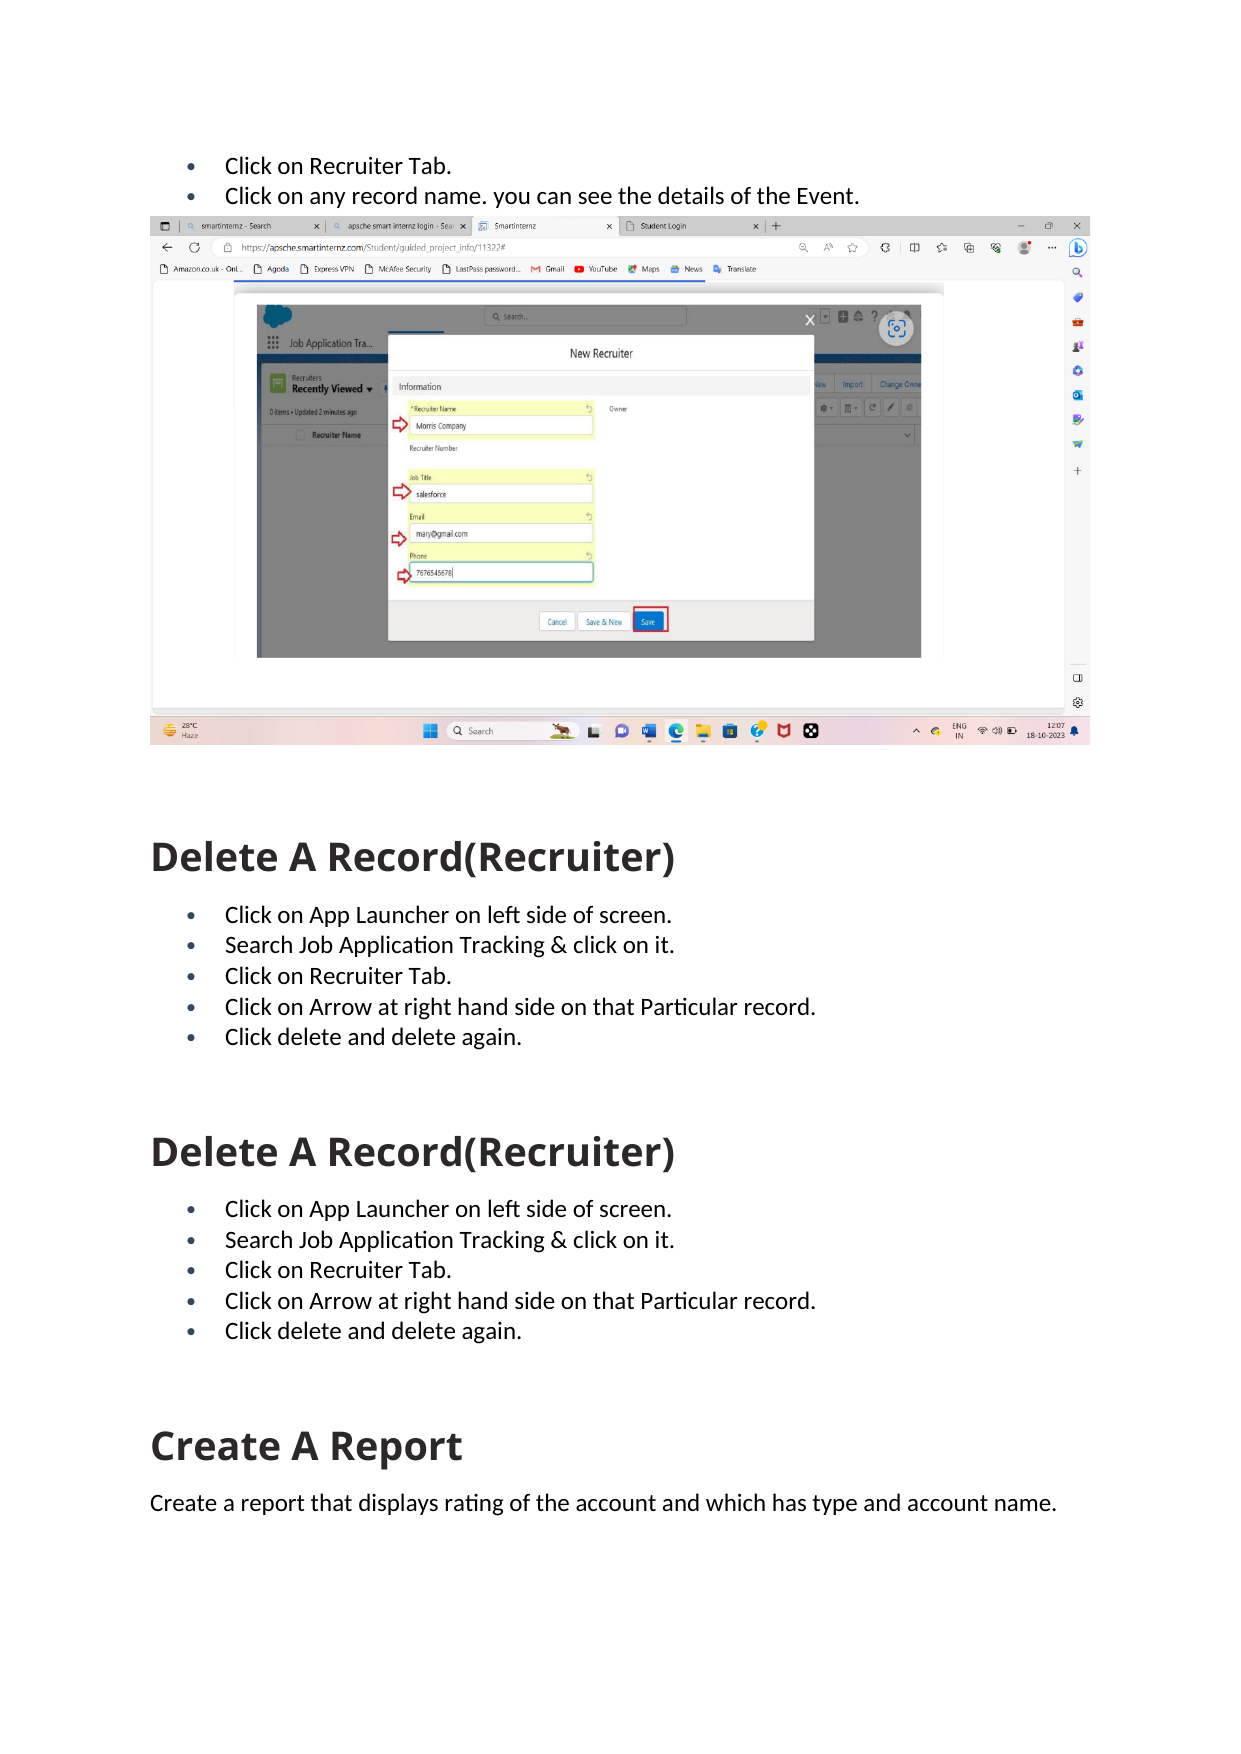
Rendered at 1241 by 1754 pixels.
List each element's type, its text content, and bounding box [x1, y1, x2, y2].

list Click delete and delete again. [187, 1315, 1090, 1346]
list Click on Arrow at right hand side on that Particular record. [187, 991, 1090, 1021]
list Search Job Application Tracking & click on it. [187, 1224, 1090, 1254]
text Delete A Record(Recruiter) [150, 829, 1090, 883]
list Click on Recruiter Tab. [187, 150, 1090, 181]
picture [150, 216, 1091, 745]
subtitle Delete A Record(Recruiter) [150, 1077, 1090, 1178]
list Click on App Launcher on left side of screen. [187, 1193, 1090, 1224]
text Create a report that displays rating of the account and which has type and account name. [150, 1487, 1090, 1518]
list Click on Arrow at right hand side on that Particular record. [187, 1285, 1090, 1315]
list Search Job Application Tracking & click on it. [187, 930, 1090, 960]
list Click delete and delete again. [187, 1021, 1090, 1052]
subtitle Create A Report [150, 1371, 1090, 1472]
list Click on Recruiter Tab. [187, 960, 1090, 991]
list Click on Recruiter Tab. [187, 1254, 1090, 1285]
list Click on any record name. you can see the details of the Event. [187, 181, 1090, 211]
list Click on App Launcher on left side of screen. [187, 899, 1090, 930]
